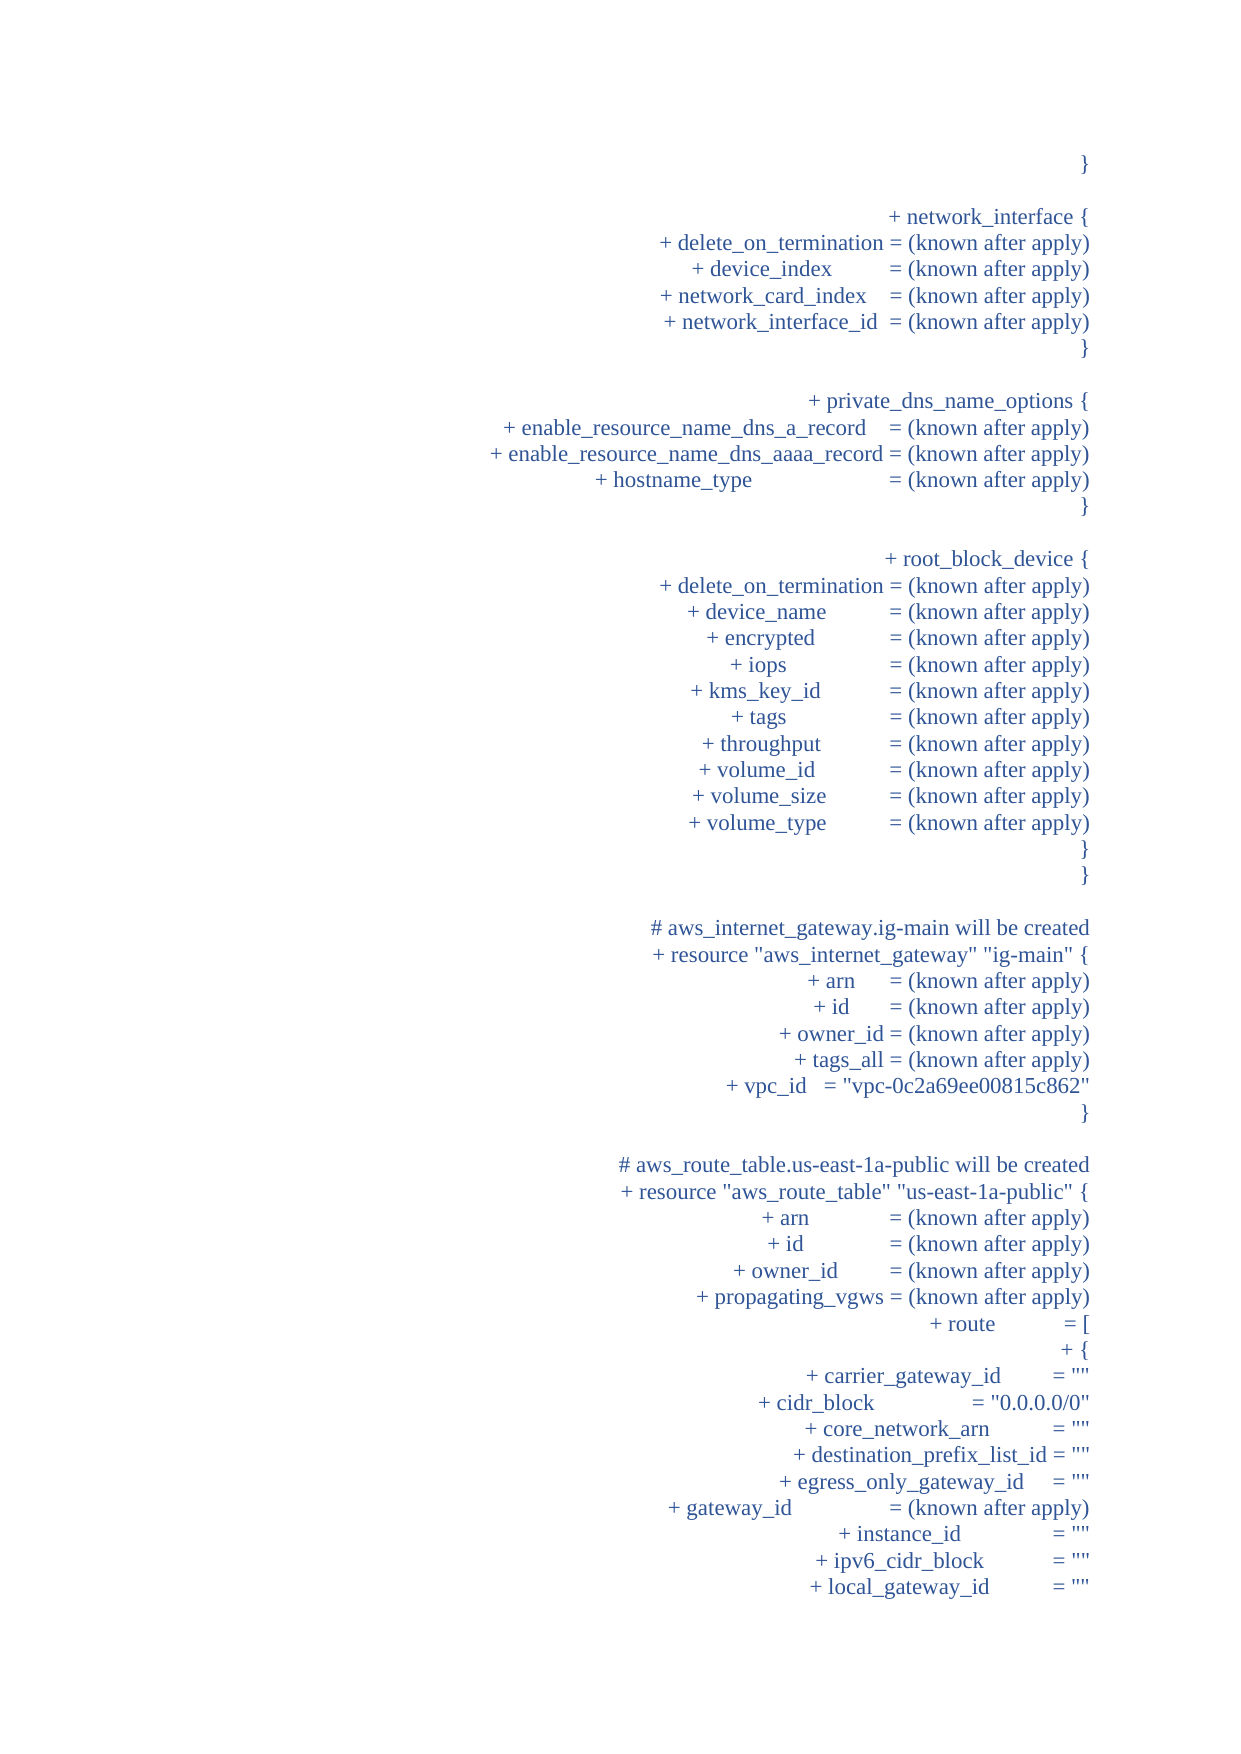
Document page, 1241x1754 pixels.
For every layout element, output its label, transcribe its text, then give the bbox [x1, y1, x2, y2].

list + core_network_arn = "" [225, 1415, 1090, 1441]
list + owner_id = (known after apply) [225, 1020, 1090, 1046]
list + arn = (known after apply) [225, 967, 1090, 993]
list + hostname_type = (known after apply) [225, 466, 1090, 493]
list + device_index = (known after apply) [225, 255, 1090, 282]
list + gateway_id = (known after apply) [225, 1494, 1090, 1520]
list + throughput = (known after apply) [225, 730, 1090, 756]
list # aws_route_table.us-east-1a-public will be created [225, 1151, 1090, 1178]
list } [225, 493, 1090, 519]
list + tags = (known after apply) [225, 703, 1090, 730]
list + device_name = (known after apply) [225, 598, 1090, 624]
list } [225, 150, 1090, 176]
list + enable_resource_name_dns_a_record = (known after apply) [225, 413, 1090, 440]
list } [225, 862, 1090, 888]
list + egress_only_gateway_id = "" [225, 1468, 1090, 1494]
list + network_interface { [225, 203, 1090, 229]
list } [225, 334, 1090, 361]
list + root_block_device { [225, 545, 1090, 572]
list + { [225, 1336, 1090, 1362]
list + cidr_block = "0.0.0.0/0" [225, 1389, 1090, 1415]
list + local_gateway_id = "" [225, 1573, 1090, 1599]
list + propagating_vgws = (known after apply) [225, 1283, 1090, 1309]
list + owner_id = (known after apply) [225, 1257, 1090, 1283]
list + id = (known after apply) [225, 993, 1090, 1020]
list + arn = (known after apply) [225, 1204, 1090, 1231]
list } [225, 1099, 1090, 1125]
list + route = [ [225, 1309, 1090, 1336]
list + delete_on_termination = (known after apply) [225, 229, 1090, 255]
list + encrypted = (known after apply) [225, 624, 1090, 651]
list + delete_on_termination = (known after apply) [225, 572, 1090, 598]
list + resource "aws_route_table" "us-east-1a-public" { [225, 1178, 1090, 1204]
list + destination_prefix_list_id = "" [225, 1441, 1090, 1468]
list + network_card_index = (known after apply) [225, 282, 1090, 308]
list + instance_id = "" [225, 1520, 1090, 1547]
list + tags_all = (known after apply) [225, 1046, 1090, 1072]
list + enable_resource_name_dns_aaaa_record = (known after apply) [225, 440, 1090, 466]
list + carrier_gateway_id = "" [225, 1362, 1090, 1389]
list } [225, 835, 1090, 862]
list + volume_id = (known after apply) [225, 756, 1090, 782]
list + private_dns_name_options { [225, 387, 1090, 413]
list + vpc_id = "vpc-0c2a69ee00815c862" [225, 1072, 1090, 1099]
list + ipv6_cidr_block = "" [225, 1547, 1090, 1573]
list + volume_size = (known after apply) [225, 782, 1090, 809]
list + iops = (known after apply) [225, 651, 1090, 677]
list + volume_type = (known after apply) [225, 809, 1090, 835]
list + resource "aws_internet_gateway" "ig-main" { [225, 941, 1090, 967]
list + network_interface_id = (known after apply) [225, 308, 1090, 334]
list + kms_key_id = (known after apply) [225, 677, 1090, 703]
list # aws_internet_gateway.ig-main will be created [225, 914, 1090, 941]
list + id = (known after apply) [225, 1231, 1090, 1257]
